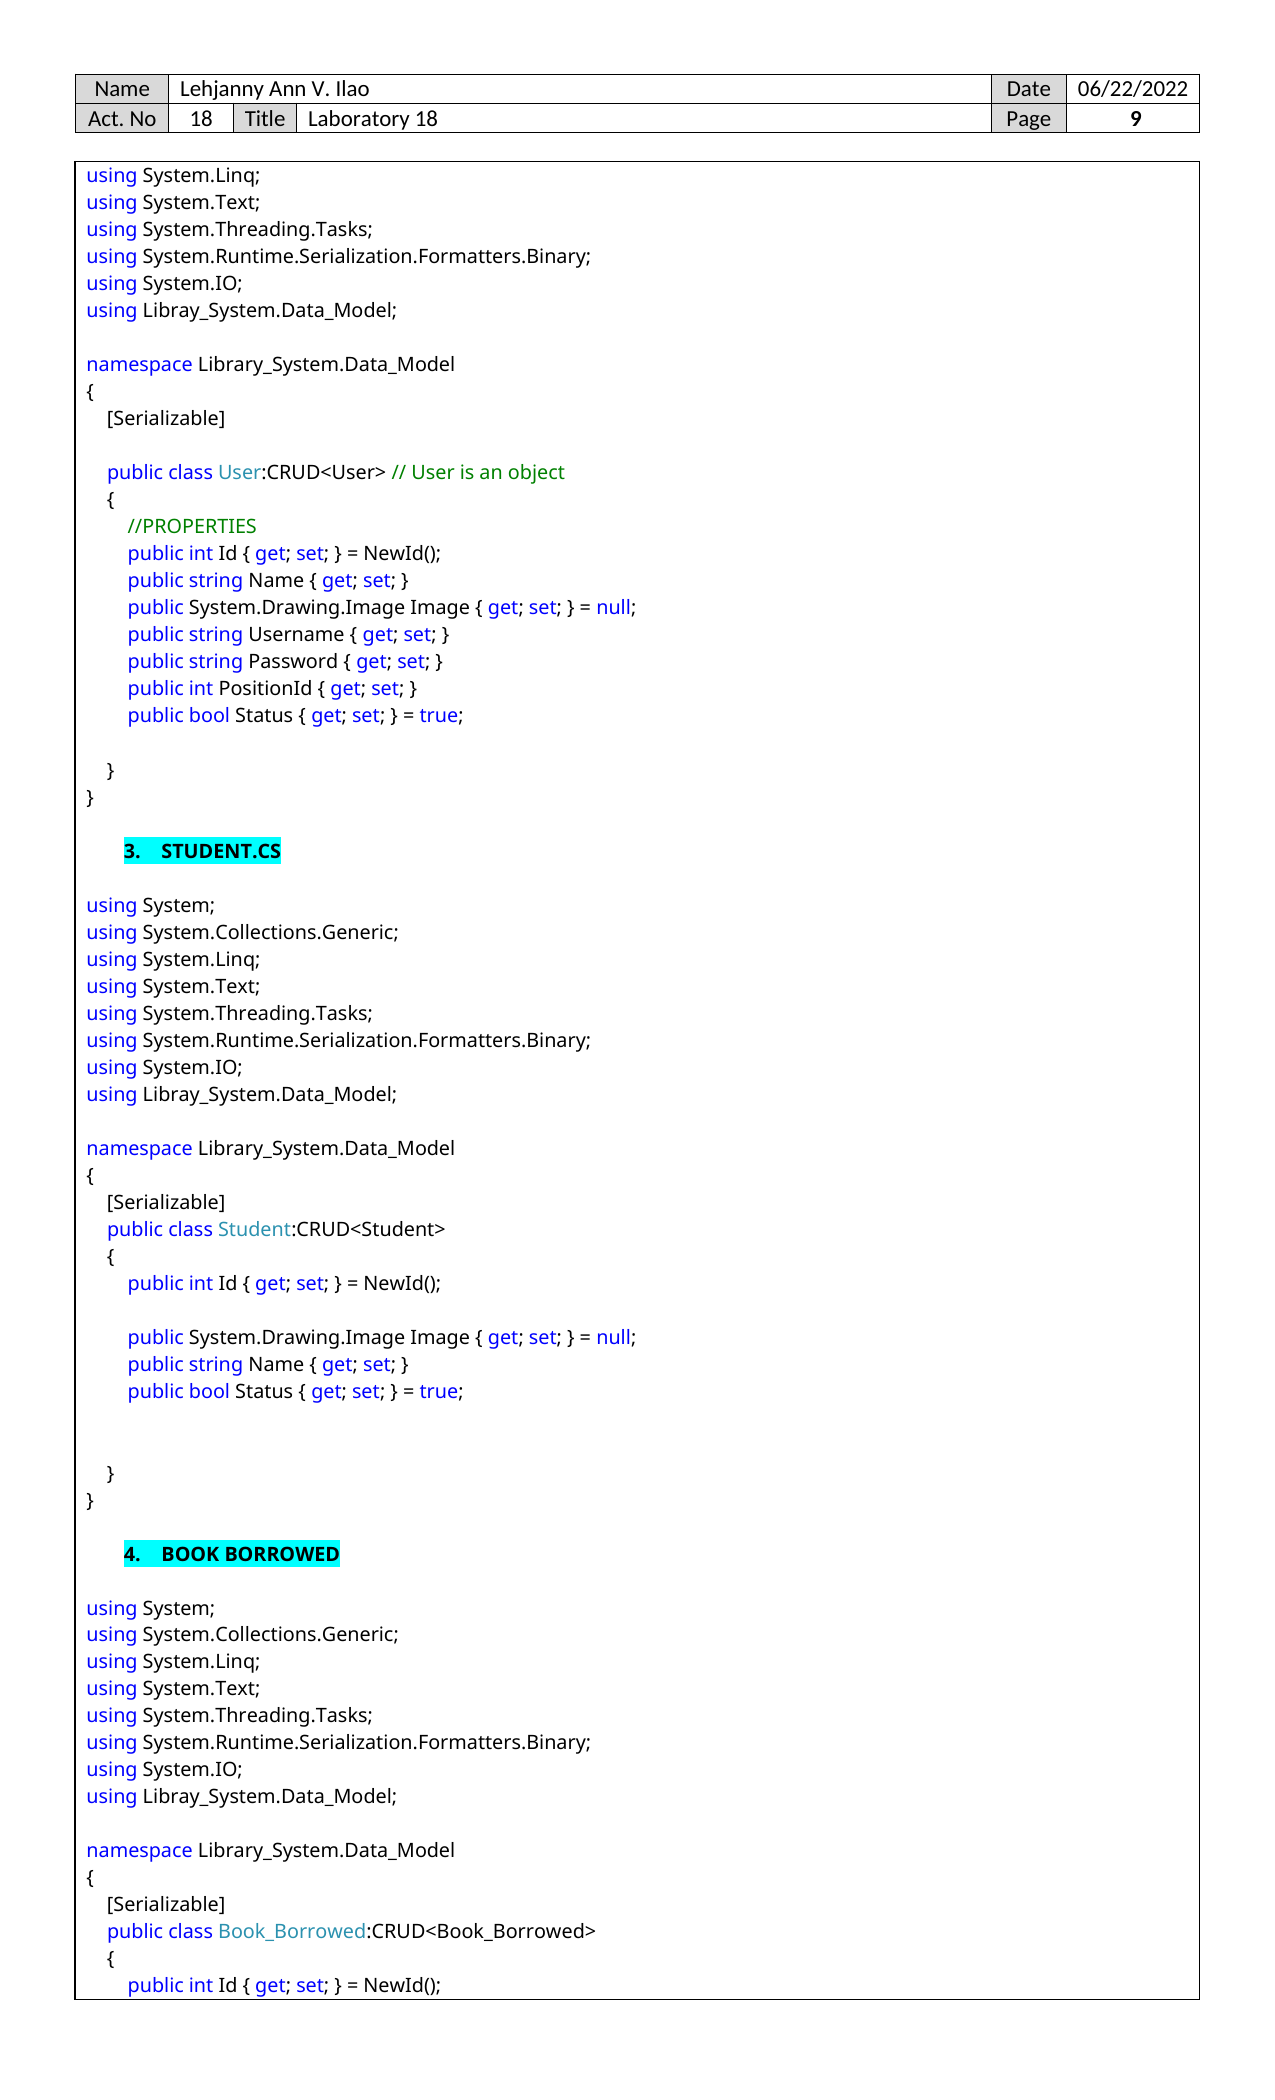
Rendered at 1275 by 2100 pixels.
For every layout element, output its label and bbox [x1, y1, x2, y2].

table_cell [76, 162, 1199, 1998]
